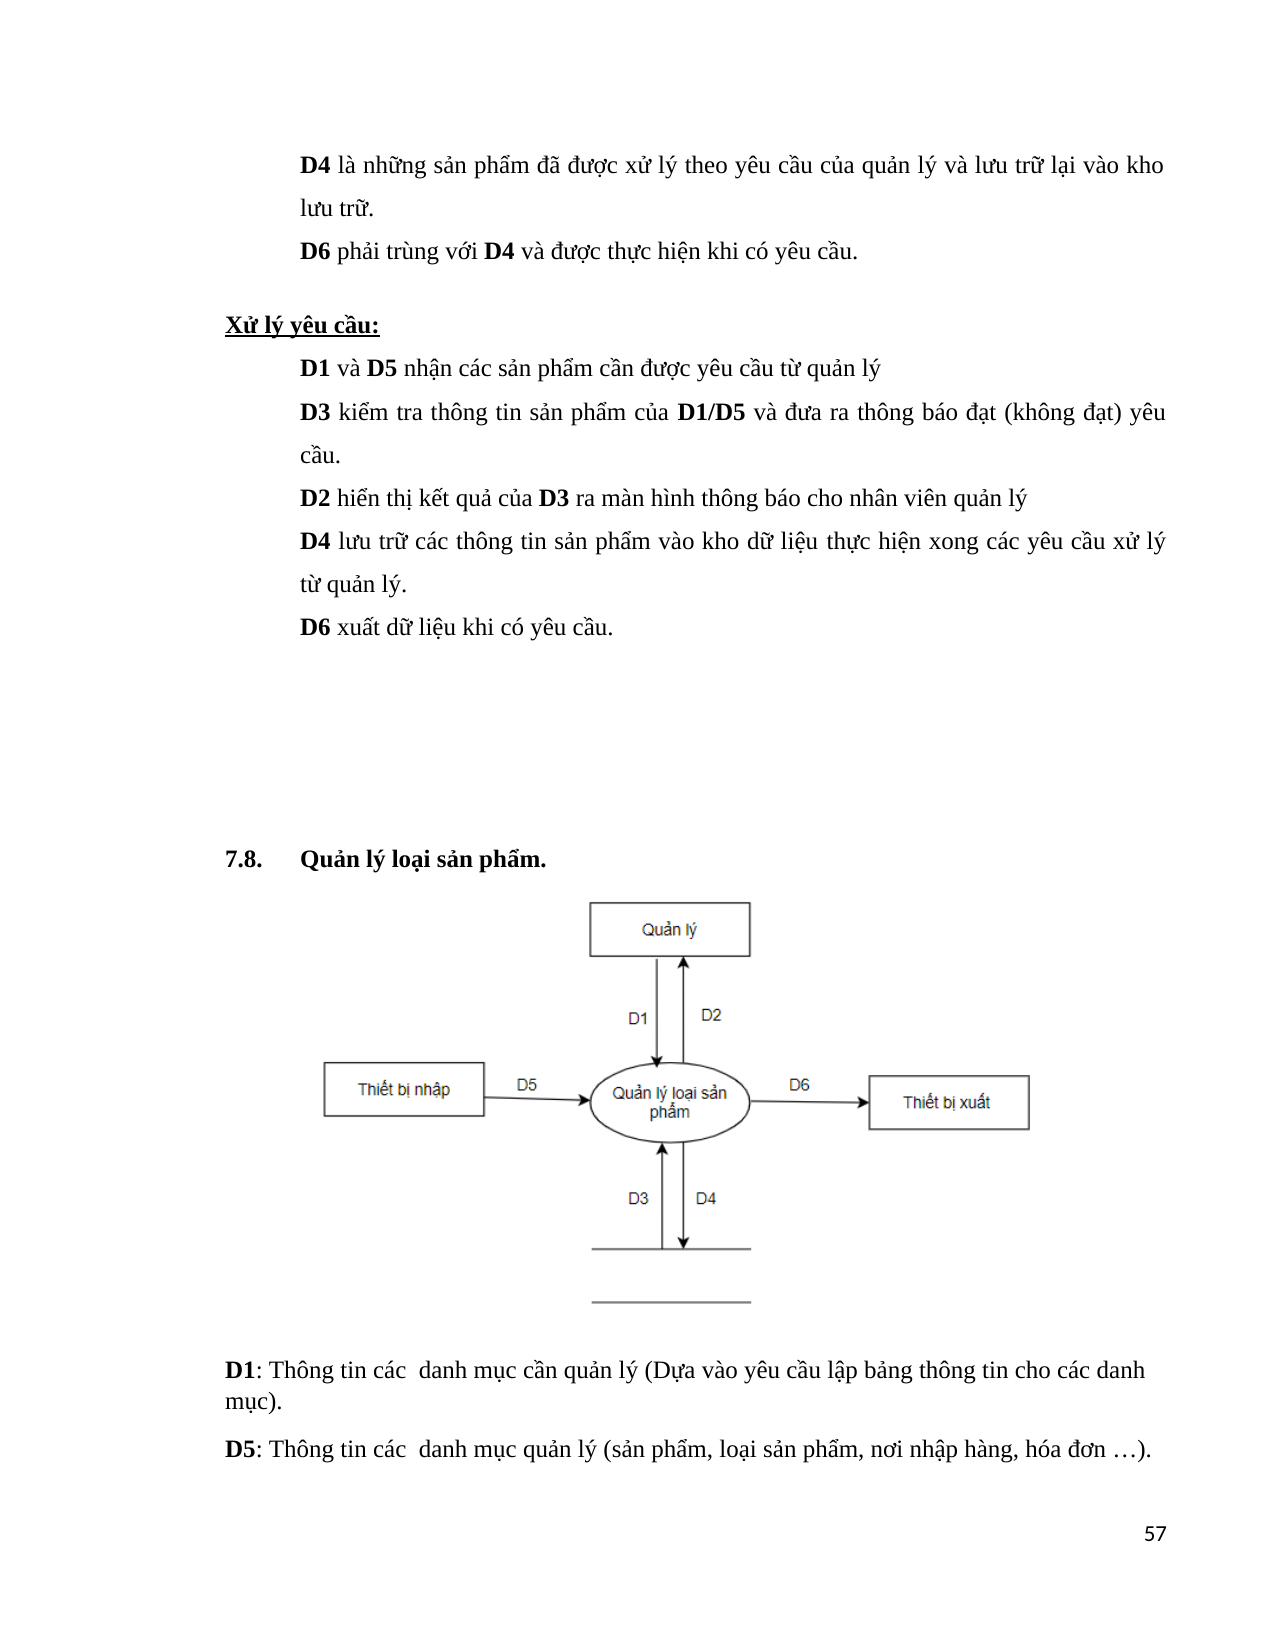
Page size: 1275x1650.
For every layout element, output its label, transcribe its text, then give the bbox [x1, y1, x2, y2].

text D5: Thông tin các danh mục quản lý (sản phẩm, loại sản phẩm, nơi nhập hàng, hóa đơn …). [225, 1434, 1167, 1462]
picture [300, 887, 1056, 1325]
text D4 là những sản phẩm đã được xử lý theo yêu cầu của quản lý và lưu trữ lại vào kho lưu trữ. [300, 150, 1167, 222]
text D1 và D5 nhận các sản phẩm cần được yêu cầu từ quản lý [150, 353, 1167, 382]
text D1: Thông tin các danh mục cần quản lý (Dựa vào yêu cầu lập bảng thông tin cho các danh mục). [225, 1355, 1167, 1415]
text D6 xuất dữ liệu khi có yêu cầu. [225, 612, 1167, 641]
list Quản lý loại sản phẩm. [225, 844, 1167, 873]
text Xử lý yêu cầu: [225, 310, 1167, 339]
text D4 lưu trữ các thông tin sản phẩm vào kho dữ liệu thực hiện xong các yêu cầu xử lý từ quản lý. [300, 526, 1167, 598]
text D3 kiểm tra thông tin sản phẩm của D1/D5 và đưa ra thông báo đạt (không đạt) yêu cầu. [300, 397, 1167, 468]
text D2 hiển thị kết quả của D3 ra màn hình thông báo cho nhân viên quản lý [300, 483, 1167, 512]
text D6 phải trùng với D4 và được thực hiện khi có yêu cầu. [225, 236, 1167, 265]
